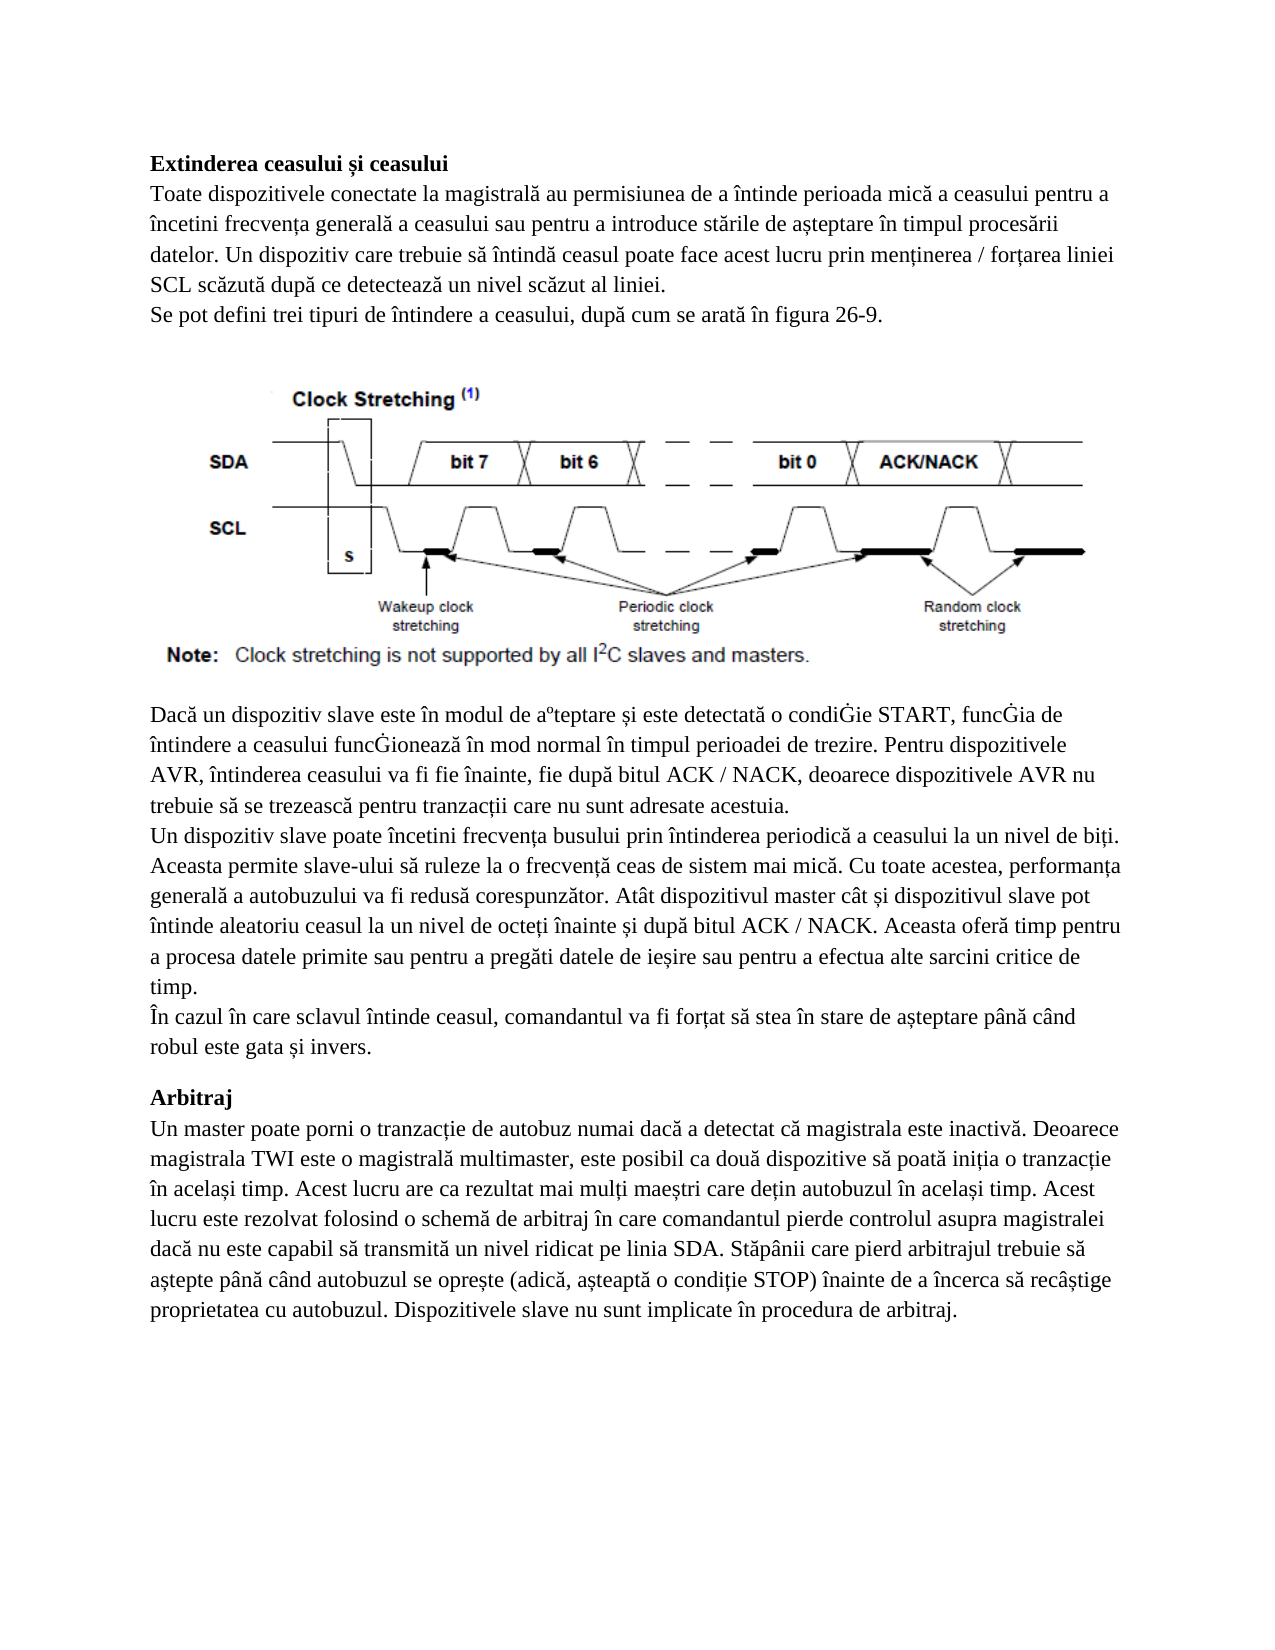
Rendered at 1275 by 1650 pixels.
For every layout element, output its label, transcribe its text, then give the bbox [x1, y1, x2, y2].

text Dacă un dispozitiv slave este în modul de aºteptare și este detectată o condiĠie START, funcĠia de întindere a ceasului funcĠionează în mod normal în timpul perioadei de trezire. Pentru dispozitivele AVR, întinderea ceasului va fi fie înainte, fie după bitul ACK / NACK, deoarece dispozitivele AVR nu trebuie să se trezească pentru tranzacții care nu sunt adresate acestuia. Un dispozitiv slave poate încetini frecvența busului prin întinderea periodică a ceasului la un nivel de biți. Aceasta permite slave-ului să ruleze la o frecvență ceas de sistem mai mică. Cu toate acestea, performanța generală a autobuzului va fi redusă corespunzător. Atât dispozitivul master cât și dispozitivul slave pot întinde aleatoriu ceasul la un nivel de octeți înainte și după bitul ACK / NACK. Aceasta oferă timp pentru a procesa datele primite sau pentru a pregăti datele de ieșire sau pentru a efectua alte sarcini critice de timp. În cazul în care sclavul întinde ceasul, comandantul va fi forțat să stea în stare de așteptare până când robul este gata și invers. [150, 701, 1125, 1060]
picture [150, 352, 1125, 677]
text Extinderea ceasului și ceasului Toate dispozitivele conectate la magistrală au permisiunea de a întinde perioada mică a ceasului pentru a încetini frecvența generală a ceasului sau pentru a introduce stările de așteptare în timpul procesării datelor. Un dispozitiv care trebuie să întindă ceasul poate face acest lucru prin menținerea / forțarea liniei SCL scăzută după ce detectează un nivel scăzut al liniei. Se pot defini trei tipuri de întindere a ceasului, după cum se arată în figura 26-9. [150, 150, 1125, 327]
text Arbitraj Un master poate porni o tranzacție de autobuz numai dacă a detectat că magistrala este inactivă. Deoarece magistrala TWI este o magistrală multimaster, este posibil ca două dispozitive să poată iniția o tranzacție în același timp. Acest lucru are ca rezultat mai mulți maeștri care dețin autobuzul în același timp. Acest lucru este rezolvat folosind o schemă de arbitraj în care comandantul pierde controlul asupra magistralei dacă nu este capabil să transmită un nivel ridicat pe linia SDA. Stăpânii care pierd arbitrajul trebuie să aștepte până când autobuzul se oprește (adică, așteaptă o condiție STOP) înainte de a încerca să recâștige proprietatea cu autobuzul. Dispozitivele slave nu sunt implicate în procedura de arbitraj. [150, 1084, 1125, 1322]
